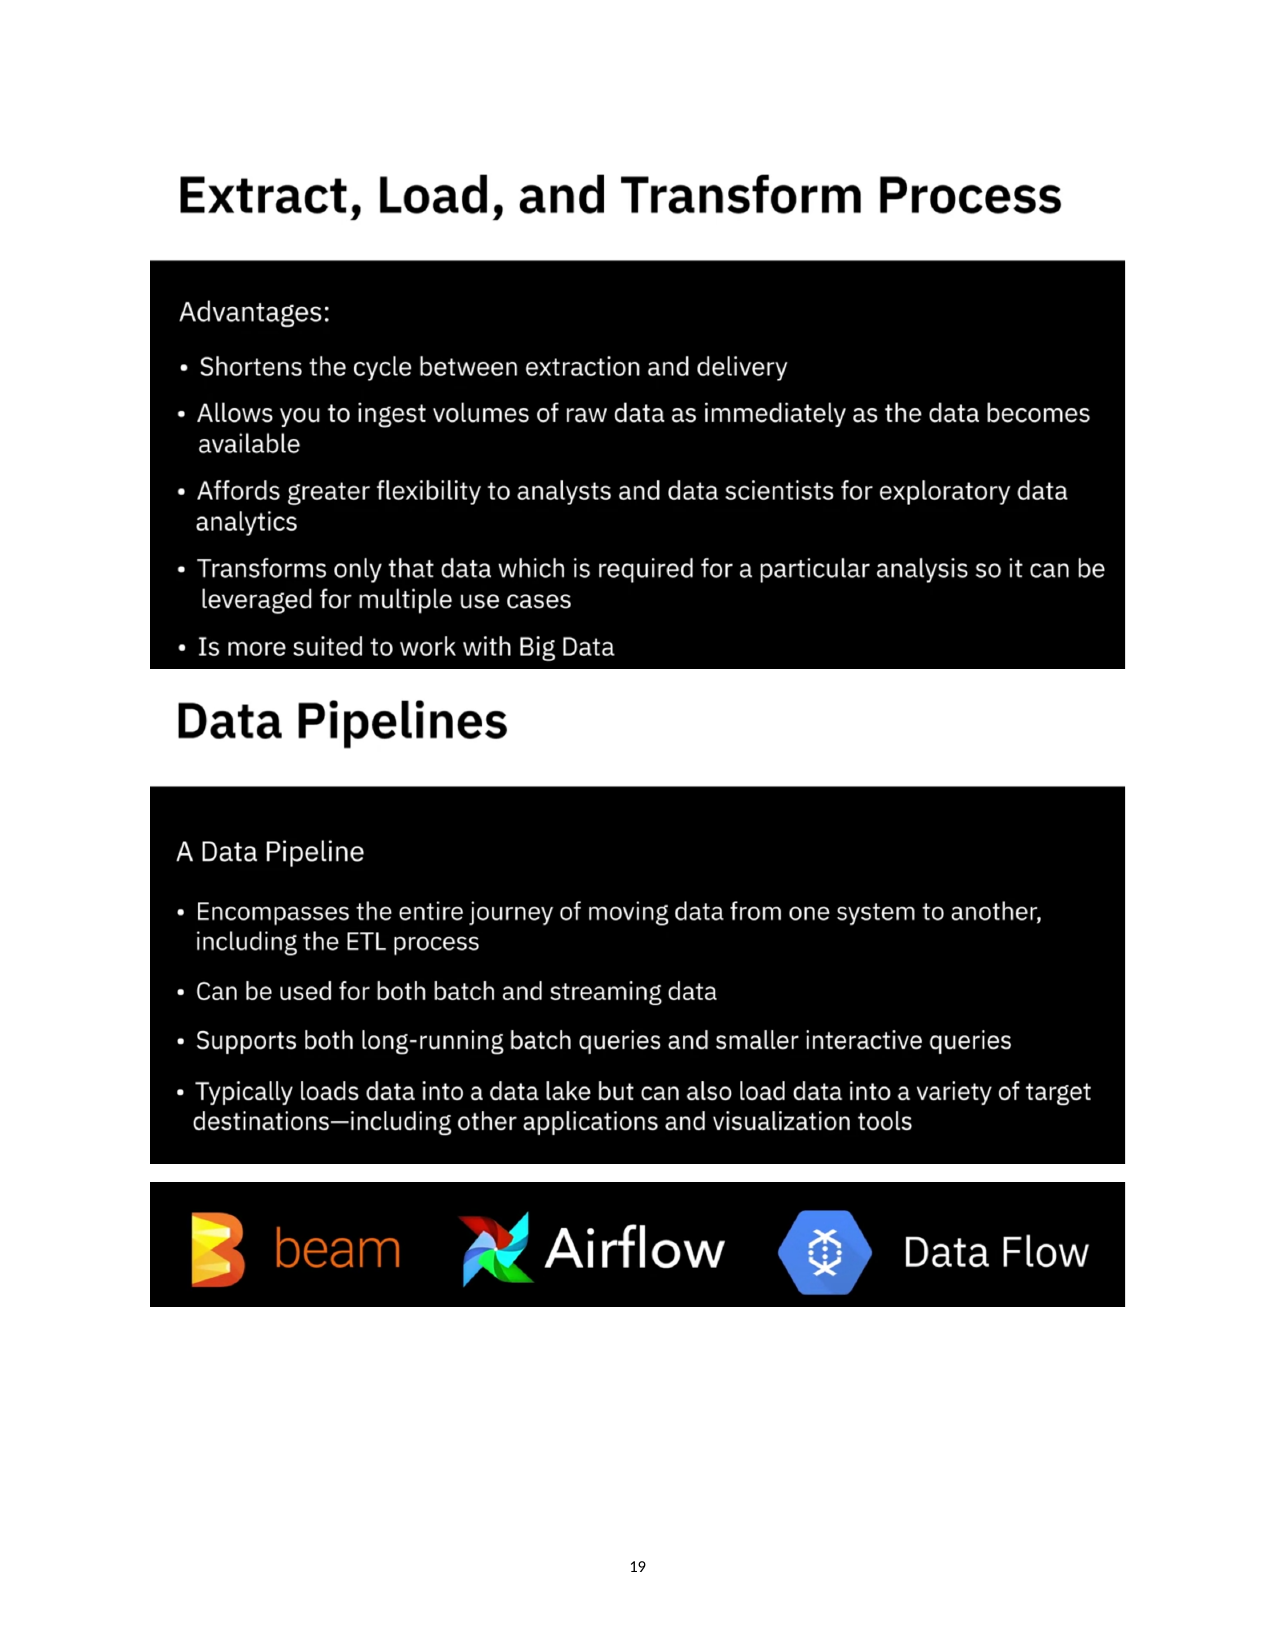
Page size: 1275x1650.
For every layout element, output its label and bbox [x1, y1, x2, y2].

picture [150, 687, 1125, 1164]
picture [150, 150, 1125, 669]
picture [150, 1182, 1125, 1307]
